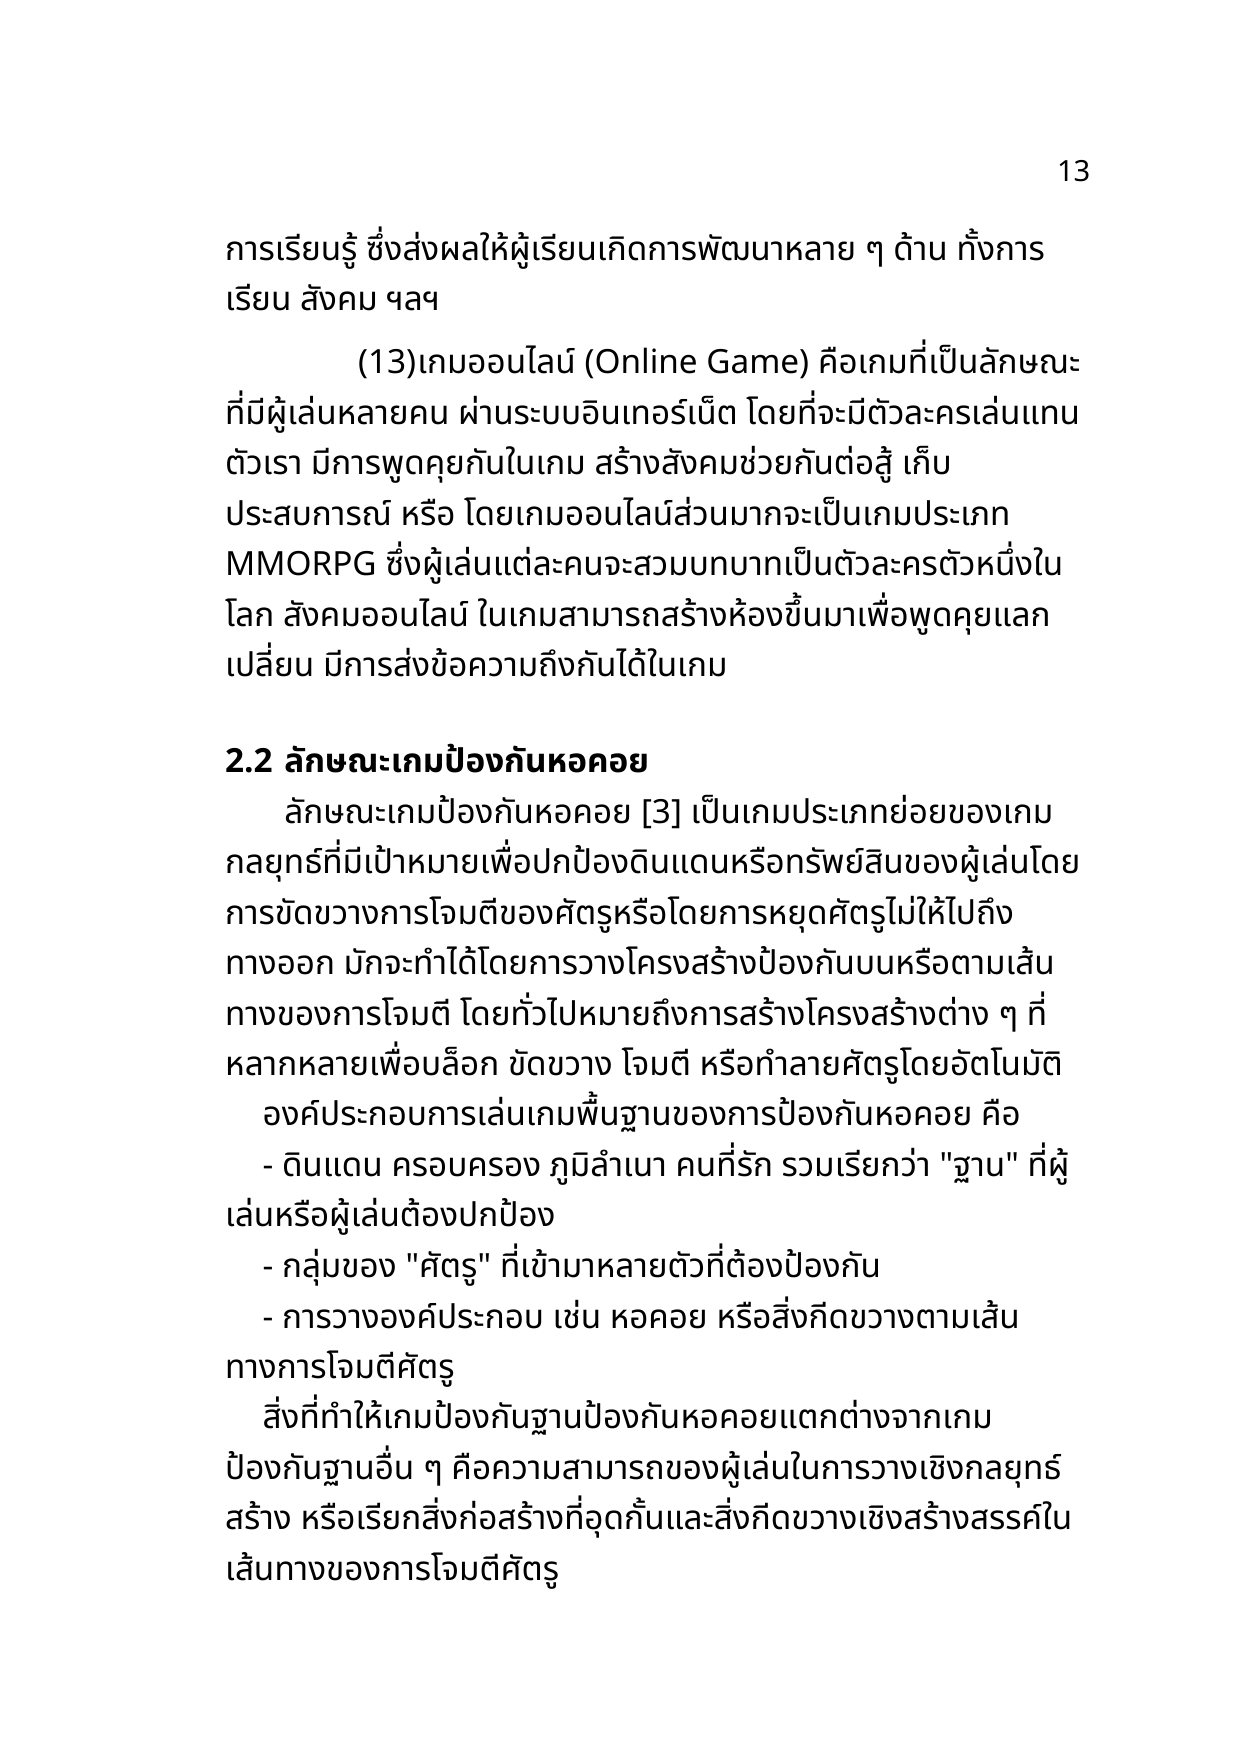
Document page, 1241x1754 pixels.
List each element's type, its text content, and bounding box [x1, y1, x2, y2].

text องค์ประกอบการเล่นเกมพื้นฐานของการป้องกันหอคอย คือ [225, 1090, 1090, 1141]
text - ดินแดน ครอบครอง ภูมิลำเนา คนที่รัก รวมเรียกว่า "ฐาน" ที่ผู้เล่นหรือผู้เล่นต้องปกป้อง [225, 1141, 1090, 1242]
subtitle 2.2 ลักษณะเกมป้องกันหอคอย [225, 737, 1090, 788]
text - การวางองค์ประกอบ เช่น หอคอย หรือสิ่งกีดขวางตามเส้นทางการโจมตีศัตรู [225, 1292, 1090, 1393]
text (13) เกมออนไลน์ (Online Game) คือเกมที่เป็นลักษณะที่มีผู้เล่นหลายคน ผ่านระบบอินเทอร์เน็ต โดยที่จะมีตัวละครเล่นแทนตัวเรา มีการพูดคุยกันในเกม สร้างสังคมช่วยกันต่อสู้ เก็บประสบการณ์ หรือ โดยเกมออนไลน์ส่วนมากจะเป็นเกมประเภท MMORPG ซึ่งผู้เล่นแต่ละคนจะสวมบทบาทเป็นตัวละครตัวหนึ่งในโลก สังคมออนไลน์ ในเกมสามารถสร้างห้องขึ้นมาเพื่อพูดคุยแลกเปลี่ยน มีการส่งข้อความถึงกันได้ในเกม [225, 338, 1090, 692]
text ลักษณะเกมป้องกันหอคอย [3] เป็นเกมประเภทย่อยของเกมกลยุทธ์ที่มีเป้าหมายเพื่อปกป้องดินแดนหรือทรัพย์สินของผู้เล่นโดยการขัดขวางการโจมตีของศัตรูหรือโดยการหยุดศัตรูไม่ให้ไปถึงทางออก มักจะทำได้โดยการวางโครงสร้างป้องกันบนหรือตามเส้นทางของการโจมตี โดยทั่วไปหมายถึงการสร้างโครงสร้างต่าง ๆ ที่หลากหลายเพื่อบล็อก ขัดขวาง โจมตี หรือทำลายศัตรูโดยอัตโนมัติ [225, 788, 1090, 1090]
text - กลุ่มของ "ศัตรู" ที่เข้ามาหลายตัวที่ต้องป้องกัน [225, 1242, 1090, 1292]
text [225, 225, 1090, 326]
text สิ่งที่ทำให้เกมป้องกันฐานป้องกันหอคอยแตกต่างจากเกมป้องกันฐานอื่น ๆ คือความสามารถของผู้เล่นในการวางเชิงกลยุทธ์ สร้าง หรือเรียกสิ่งก่อสร้างที่อุดกั้นและสิ่งกีดขวางเชิงสร้างสรรค์ในเส้นทางของการโจมตีศัตรู [225, 1393, 1090, 1595]
